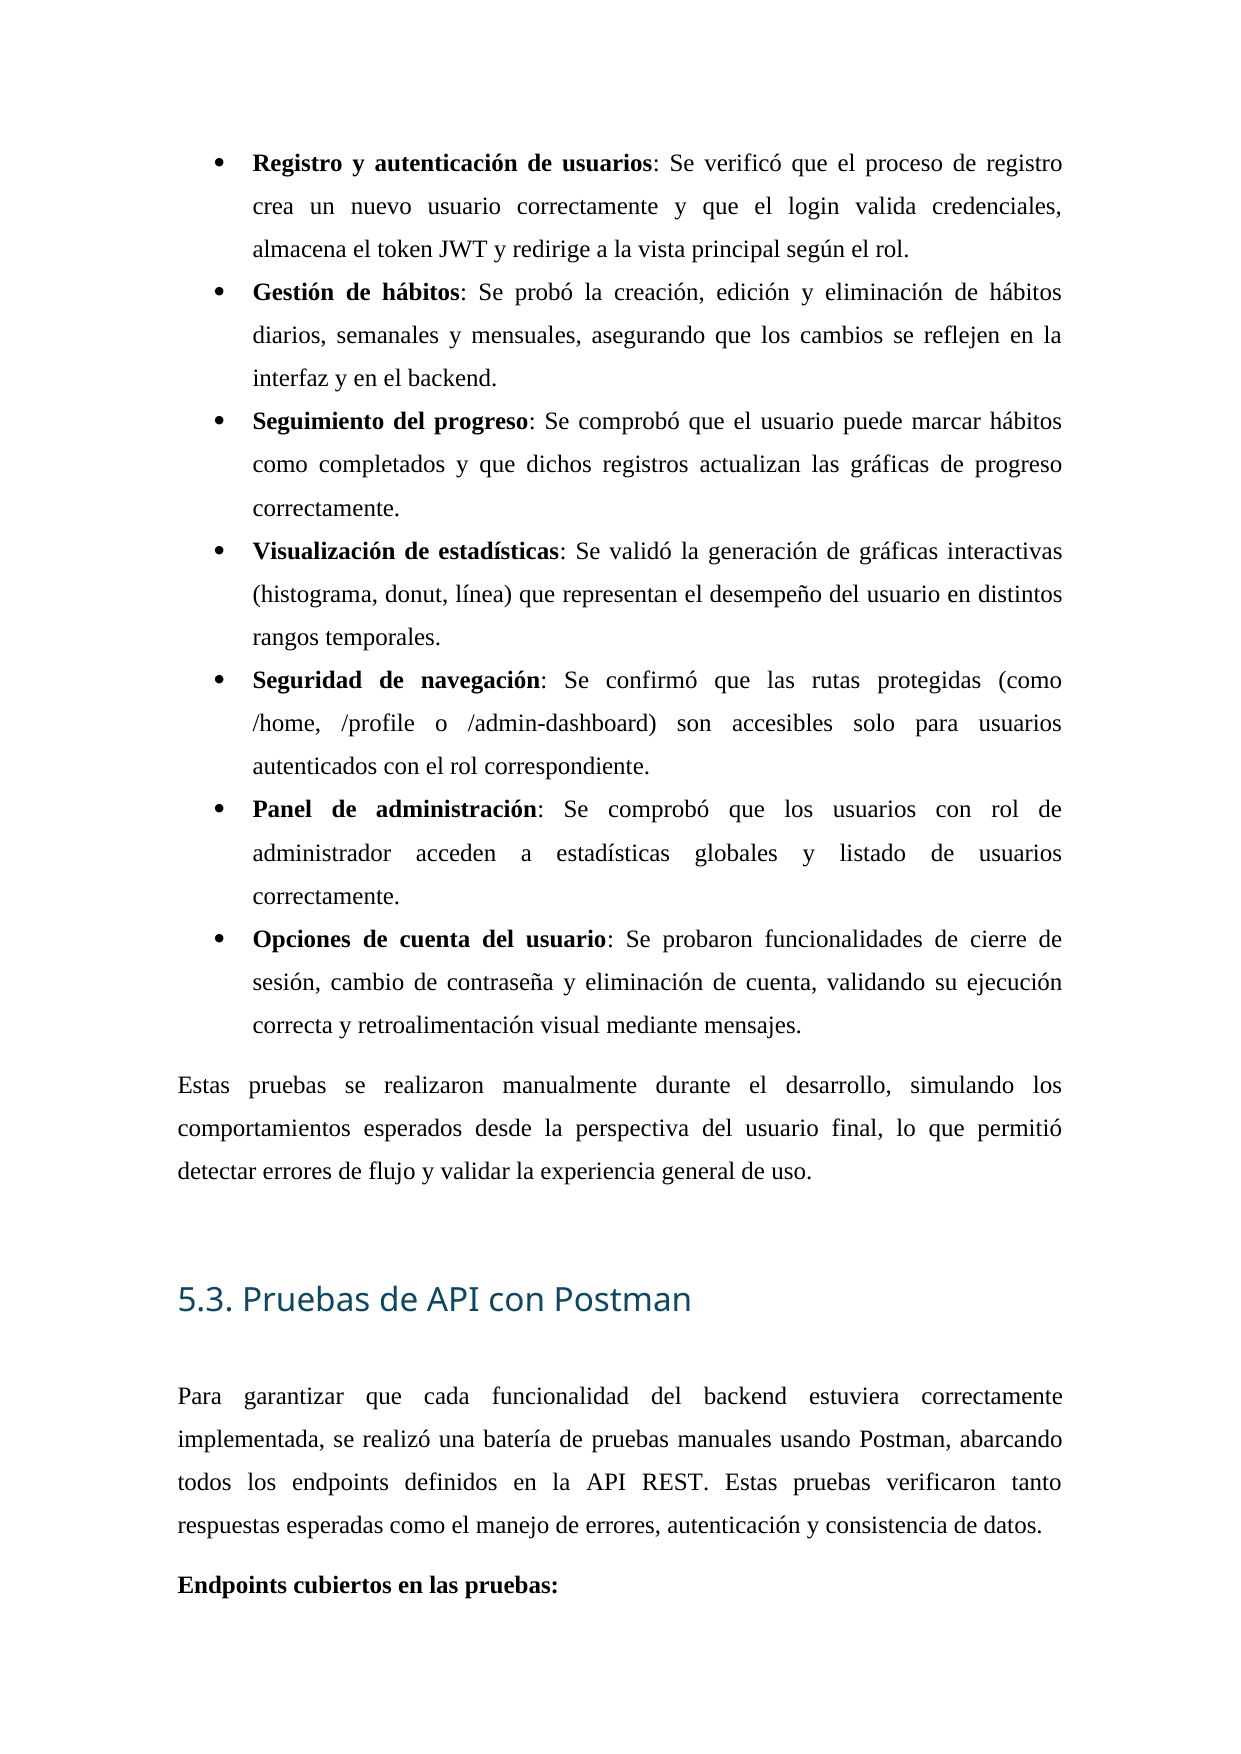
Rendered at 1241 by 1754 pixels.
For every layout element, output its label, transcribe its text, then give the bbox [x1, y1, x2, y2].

list Seguridad de navegación: Se confirmó que las rutas protegidas (como /home, /profile o /admin-dashboard) son accesibles solo para usuarios autenticados con el rol correspondiente. [215, 665, 1063, 780]
text Endpoints cubiertos en las pruebas: [177, 1570, 1063, 1599]
text Estas pruebas se realizaron manualmente durante el desarrollo, simulando los comportamientos esperados desde la perspectiva del usuario final, lo que permitió detectar errores de flujo y validar la experiencia general de uso. [177, 1070, 1063, 1185]
subtitle 5.3. Pruebas de API con Postman [177, 1276, 1063, 1321]
list Panel de administración: Se comprobó que los usuarios con rol de administrador acceden a estadísticas globales y listado de usuarios correctamente. [215, 794, 1063, 909]
text Para garantizar que cada funcionalidad del backend estuviera correctamente implementada, se realizó una batería de pruebas manuales usando Postman, abarcando todos los endpoints definidos en la API REST. Estas pruebas verificaron tanto respuestas esperadas como el manejo de errores, autenticación y consistencia de datos. [177, 1381, 1063, 1539]
list Registro y autenticación de usuarios: Se verificó que el proceso de registro crea un nuevo usuario correctamente y que el login valida credenciales, almacena el token JWT y redirige a la vista principal según el rol. [215, 148, 1063, 263]
list Gestión de hábitos: Se probó la creación, edición y eliminación de hábitos diarios, semanales y mensuales, asegurando que los cambios se reflejen en la interfaz y en el backend. [215, 277, 1063, 392]
list Visualización de estadísticas: Se validó la generación de gráficas interactivas (histograma, donut, línea) que representan el desempeño del usuario en distintos rangos temporales. [215, 536, 1063, 651]
list Opciones de cuenta del usuario: Se probaron funcionalidades de cierre de sesión, cambio de contraseña y eliminación de cuenta, validando su ejecución correcta y retroalimentación visual mediante mensajes. [215, 924, 1063, 1039]
list Seguimiento del progreso: Se comprobó que el usuario puede marcar hábitos como completados y que dichos registros actualizan las gráficas de progreso correctamente. [215, 406, 1063, 521]
